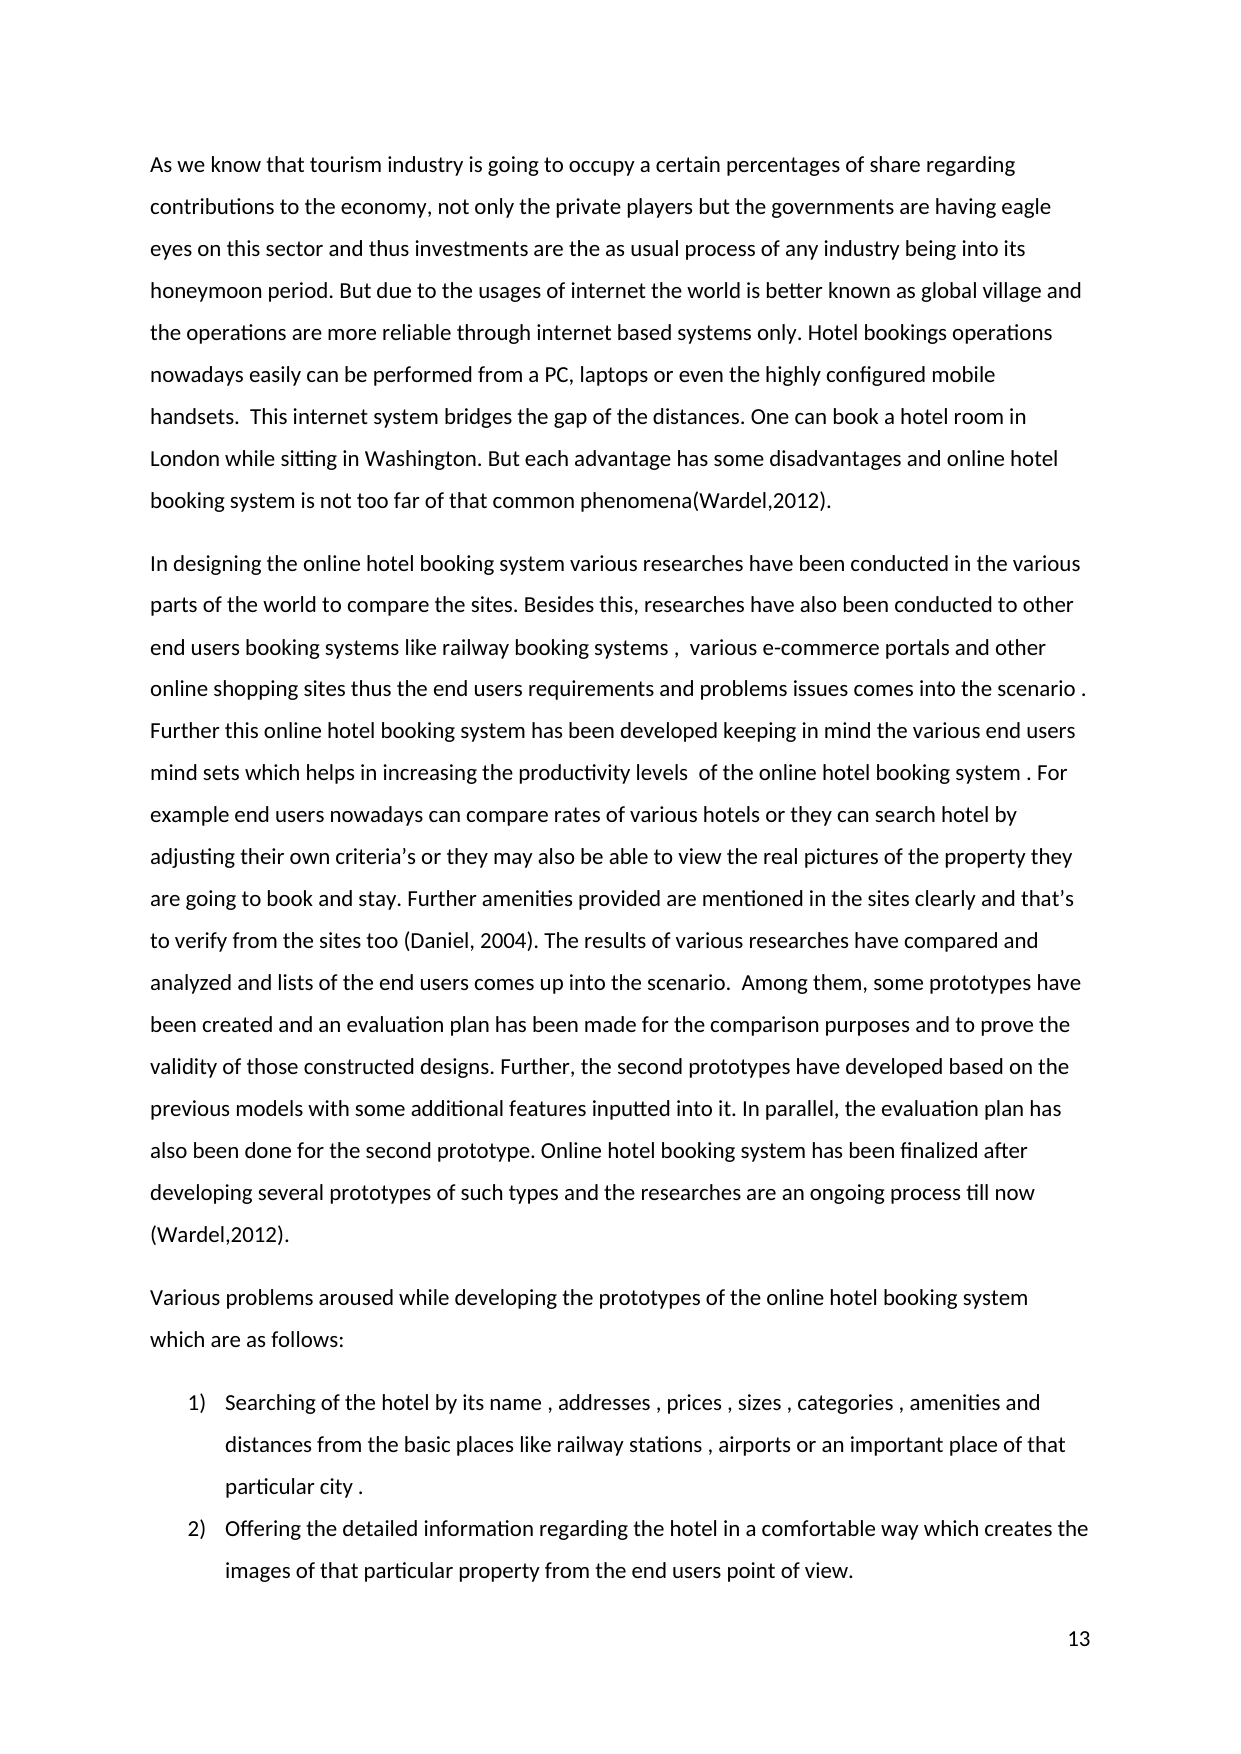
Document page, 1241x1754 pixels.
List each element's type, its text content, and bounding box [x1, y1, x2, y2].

text In designing the online hotel booking system various researches have been conducted in the various parts of the world to compare the sites. Besides this, researches have also been conducted to other end users booking systems like railway booking systems , various e-commerce portals and other online shopping sites thus the end users requirements and problems issues comes into the scenario . Further this online hotel booking system has been developed keeping in mind the various end users mind sets which helps in increasing the productivity levels of the online hotel booking system . For example end users nowadays can compare rates of various hotels or they can search hotel by adjusting their own criteria’s or they may also be able to view the real pictures of the property they are going to book and stay. Further amenities provided are mentioned in the sites clearly and that’s to verify from the sites too (Daniel, 2004). The results of various researches have compared and analyzed and lists of the end users comes up into the scenario. Among them, some prototypes have been created and an evaluation plan has been made for the comparison purposes and to prove the validity of those constructed designs. Further, the second prototypes have developed based on the previous models with some additional features inputted into it. In parallel, the evaluation plan has also been done for the second prototype. Online hotel booking system has been finalized after developing several prototypes of such types and the researches are an ongoing process till now (Wardel,2012). [150, 549, 1090, 1248]
text As we know that tourism industry is going to occupy a certain percentages of share regarding contributions to the economy, not only the private players but the governments are having eagle eyes on this sector and thus investments are the as usual process of any industry being into its honeymoon period. But due to the usages of internet the world is better known as global village and the operations are more reliable through internet based systems only. Hotel bookings operations nowadays easily can be performed from a PC, laptops or even the highly configured mobile handsets. This internet system bridges the gap of the distances. One can book a hotel room in London while sitting in Washington. But each advantage has some disadvantages and online hotel booking system is not too far of that common phenomena(Wardel,2012). [150, 150, 1090, 514]
text Various problems aroused while developing the prototypes of the online hotel booking system which are as follows: [150, 1283, 1090, 1353]
list Offering the detailed information regarding the hotel in a comfortable way which creates the images of that particular property from the end users point of view. [187, 1514, 1090, 1584]
list Searching of the hotel by its name , addresses , prices , sizes , categories , amenities and distances from the basic places like railway stations , airports or an important place of that particular city . [187, 1388, 1090, 1500]
